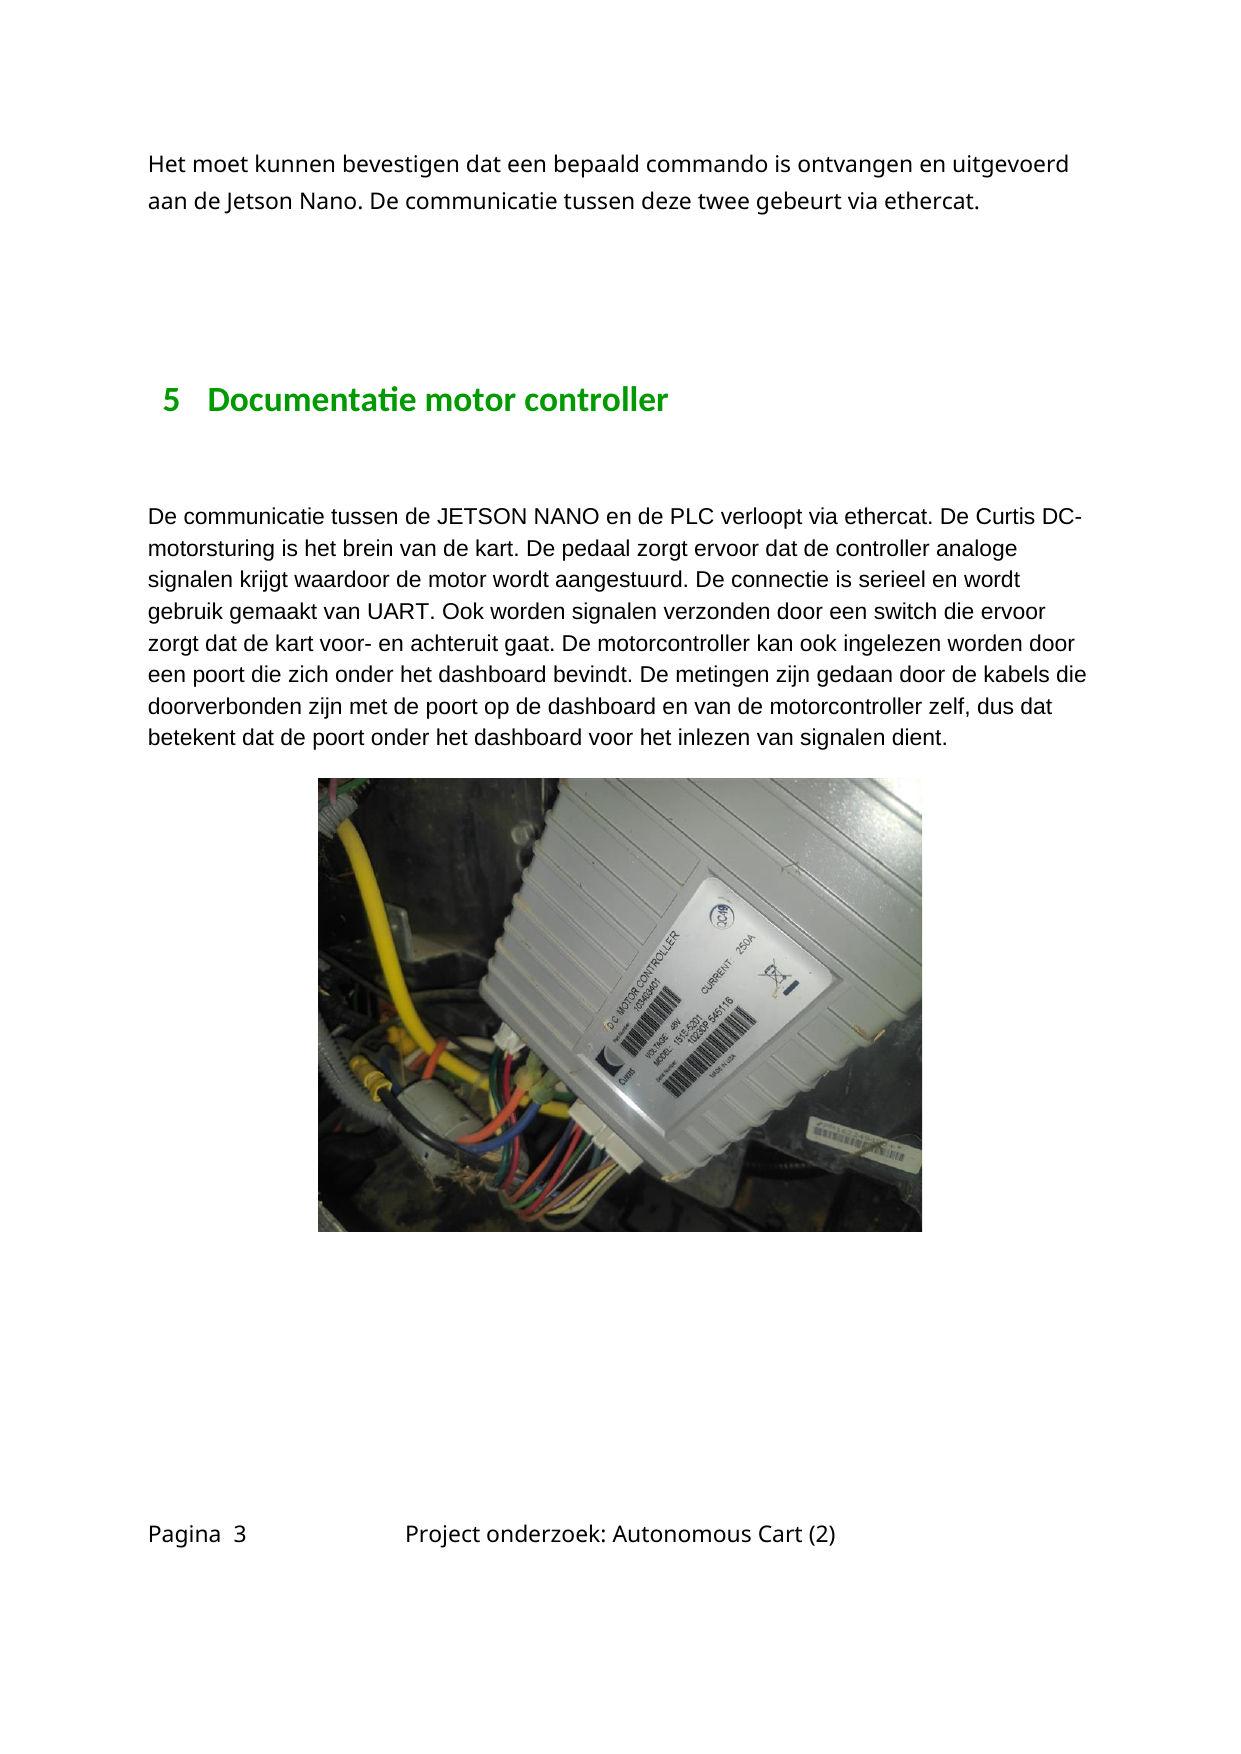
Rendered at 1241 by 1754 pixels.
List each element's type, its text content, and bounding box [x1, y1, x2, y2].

subtitle Documentatie motor controller [162, 377, 1093, 420]
text De communicatie tussen de JETSON NANO en de PLC verloopt via ethercat. De Curtis DC-motorsturing is het brein van de kart. De pedaal zorgt ervoor dat de controller analoge signalen krijgt waardoor de motor wordt aangestuurd. De connectie is serieel en wordt gebruik gemaakt van UART. Ook worden signalen verzonden door een switch die ervoor zorgt dat de kart voor- en achteruit gaat. De motorcontroller kan ook ingelezen worden door een poort die zich onder het dashboard bevindt. De metingen zijn gedaan door de kabels die doorverbonden zijn met de poort op de dashboard en van de motorcontroller zelf, dus dat betekent dat de poort onder het dashboard voor het inlezen van signalen dient. [148, 503, 1093, 751]
picture [318, 778, 923, 1232]
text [148, 148, 1093, 216]
